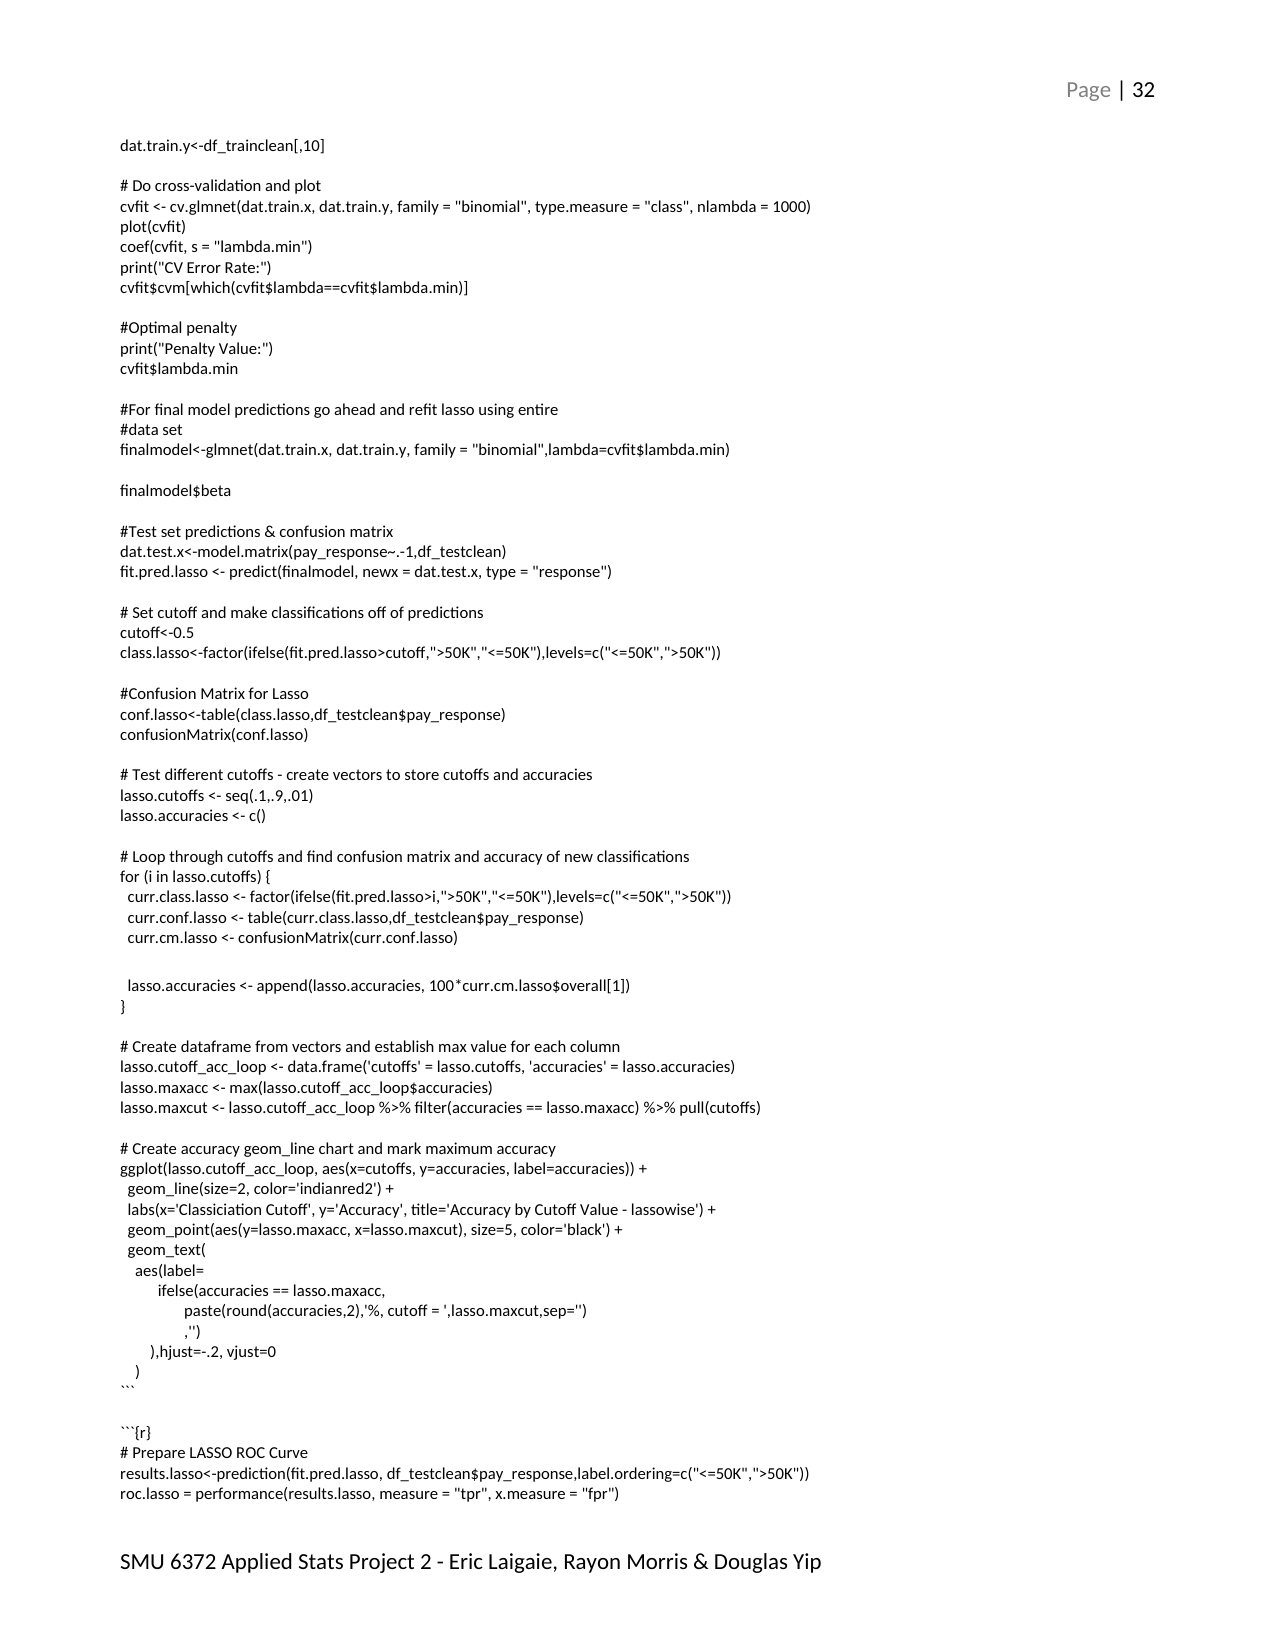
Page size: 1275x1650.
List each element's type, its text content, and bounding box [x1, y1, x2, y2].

text print("CV Error Rate:") [120, 257, 1155, 277]
text lasso.maxcut <- lasso.cutoff_acc_loop %>% filter(accuracies == lasso.maxacc) %>% pull(cutoffs) [120, 1097, 1155, 1118]
text # Do cross-validation and plot [120, 176, 1155, 196]
text # Set cutoff and make classifications off of predictions [120, 602, 1155, 622]
text ) [120, 1361, 1155, 1382]
text geom_point(aes(y=lasso.maxacc, x=lasso.maxcut), size=5, color='black') + [120, 1219, 1155, 1239]
text ```{r} [120, 1422, 1155, 1443]
text aes(label= [120, 1260, 1155, 1280]
text lasso.cutoff_acc_loop <- data.frame('cutoffs' = lasso.cutoffs, 'accuracies' = lasso.accuracies) [120, 1057, 1155, 1077]
text print("Penalty Value:") [120, 338, 1155, 358]
text #Optimal penalty [120, 318, 1155, 338]
text geom_text( [120, 1239, 1155, 1260]
text conf.lasso<-table(class.lasso,df_testclean$pay_response) [120, 704, 1155, 724]
text cutoff<-0.5 [120, 622, 1155, 643]
text #For final model predictions go ahead and refit lasso using entire [120, 399, 1155, 419]
text ggplot(lasso.cutoff_acc_loop, aes(x=cutoffs, y=accuracies, label=accuracies)) + [120, 1158, 1155, 1179]
text plot(cvfit) [120, 216, 1155, 237]
text curr.cm.lasso <- confusionMatrix(curr.conf.lasso) [120, 927, 1155, 947]
text labs(x='Classiciation Cutoff', y='Accuracy', title='Accuracy by Cutoff Value - lassowise') + [120, 1199, 1155, 1219]
text lasso.cutoffs <- seq(.1,.9,.01) [120, 785, 1155, 805]
text #Test set predictions & confusion matrix [120, 521, 1155, 541]
text for (i in lasso.cutoffs) { [120, 866, 1155, 887]
text cvfit$cvm[which(cvfit$lambda==cvfit$lambda.min)] [120, 277, 1155, 297]
text dat.test.x<-model.matrix(pay_response~.-1,df_testclean) [120, 541, 1155, 562]
text dat.train.y<-df_trainclean[,10] [120, 135, 1155, 155]
text curr.conf.lasso <- table(curr.class.lasso,df_testclean$pay_response) [120, 907, 1155, 927]
text class.lasso<-factor(ifelse(fit.pred.lasso>cutoff,">50K","<=50K"),levels=c("<=50K",">50K")) [120, 643, 1155, 663]
text # Prepare LASSO ROC Curve [120, 1443, 1155, 1463]
text ``` [120, 1382, 1155, 1402]
text cvfit$lambda.min [120, 358, 1155, 379]
text ),hjust=-.2, vjust=0 [120, 1341, 1155, 1361]
text results.lasso<-prediction(fit.pred.lasso, df_testclean$pay_response,label.ordering=c("<=50K",">50K")) [120, 1463, 1155, 1483]
text paste(round(accuracies,2),'%, cutoff = ',lasso.maxcut,sep='') [120, 1301, 1155, 1321]
text } [120, 996, 1155, 1016]
text geom_line(size=2, color='indianred2') + [120, 1179, 1155, 1199]
text lasso.maxacc <- max(lasso.cutoff_acc_loop$accuracies) [120, 1077, 1155, 1097]
text finalmodel$beta [120, 480, 1155, 501]
text curr.class.lasso <- factor(ifelse(fit.pred.lasso>i,">50K","<=50K"),levels=c("<=50K",">50K")) [120, 887, 1155, 907]
text # Create accuracy geom_line chart and mark maximum accuracy [120, 1138, 1155, 1158]
text ifelse(accuracies == lasso.maxacc, [120, 1280, 1155, 1301]
text fit.pred.lasso <- predict(finalmodel, newx = dat.test.x, type = "response") [120, 562, 1155, 582]
text #Confusion Matrix for Lasso [120, 683, 1155, 704]
text # Test different cutoffs - create vectors to store cutoffs and accuracies [120, 765, 1155, 785]
text lasso.accuracies <- c() [120, 805, 1155, 826]
text cvfit <- cv.glmnet(dat.train.x, dat.train.y, family = "binomial", type.measure = "class", nlambda = 1000) [120, 196, 1155, 216]
text # Create dataframe from vectors and establish max value for each column [120, 1036, 1155, 1057]
text ,'') [120, 1321, 1155, 1341]
text coef(cvfit, s = "lambda.min") [120, 237, 1155, 257]
text roc.lasso = performance(results.lasso, measure = "tpr", x.measure = "fpr") [120, 1483, 1155, 1504]
text finalmodel<-glmnet(dat.train.x, dat.train.y, family = "binomial",lambda=cvfit$lambda.min) [120, 440, 1155, 460]
text # Loop through cutoffs and find confusion matrix and accuracy of new classifications [120, 846, 1155, 866]
text #data set [120, 419, 1155, 440]
text lasso.accuracies <- append(lasso.accuracies, 100*curr.cm.lasso$overall[1]) [120, 976, 1155, 996]
text confusionMatrix(conf.lasso) [120, 724, 1155, 744]
